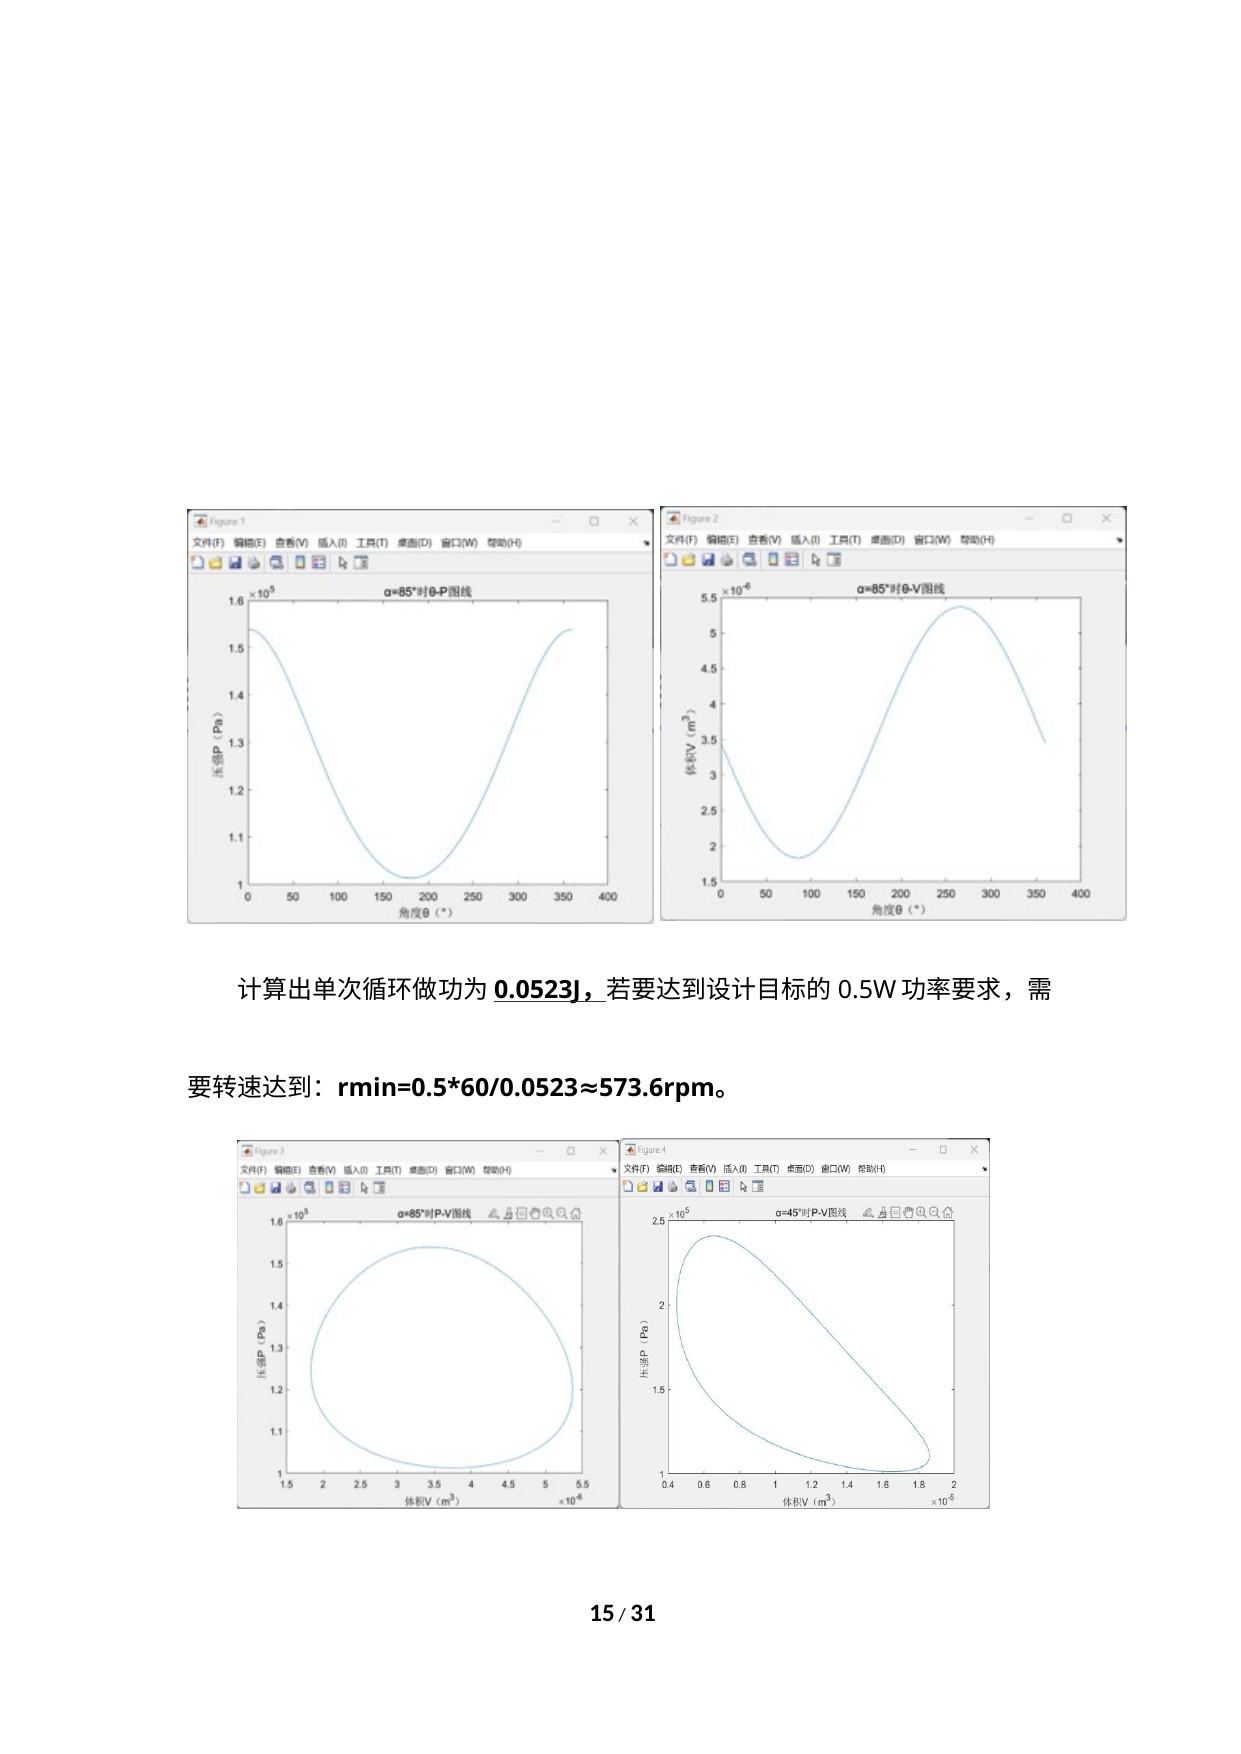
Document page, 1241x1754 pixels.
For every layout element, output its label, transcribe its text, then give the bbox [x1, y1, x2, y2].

picture [660, 506, 1127, 921]
text 计算出单次循环做功为0.0523J，若要达到设计目标的0.5W功率要求，需要转速达到：rmin=0.5*60/0.0523≈573.6rpm。 [187, 955, 1053, 1118]
picture [237, 1138, 990, 1509]
picture [187, 509, 654, 924]
